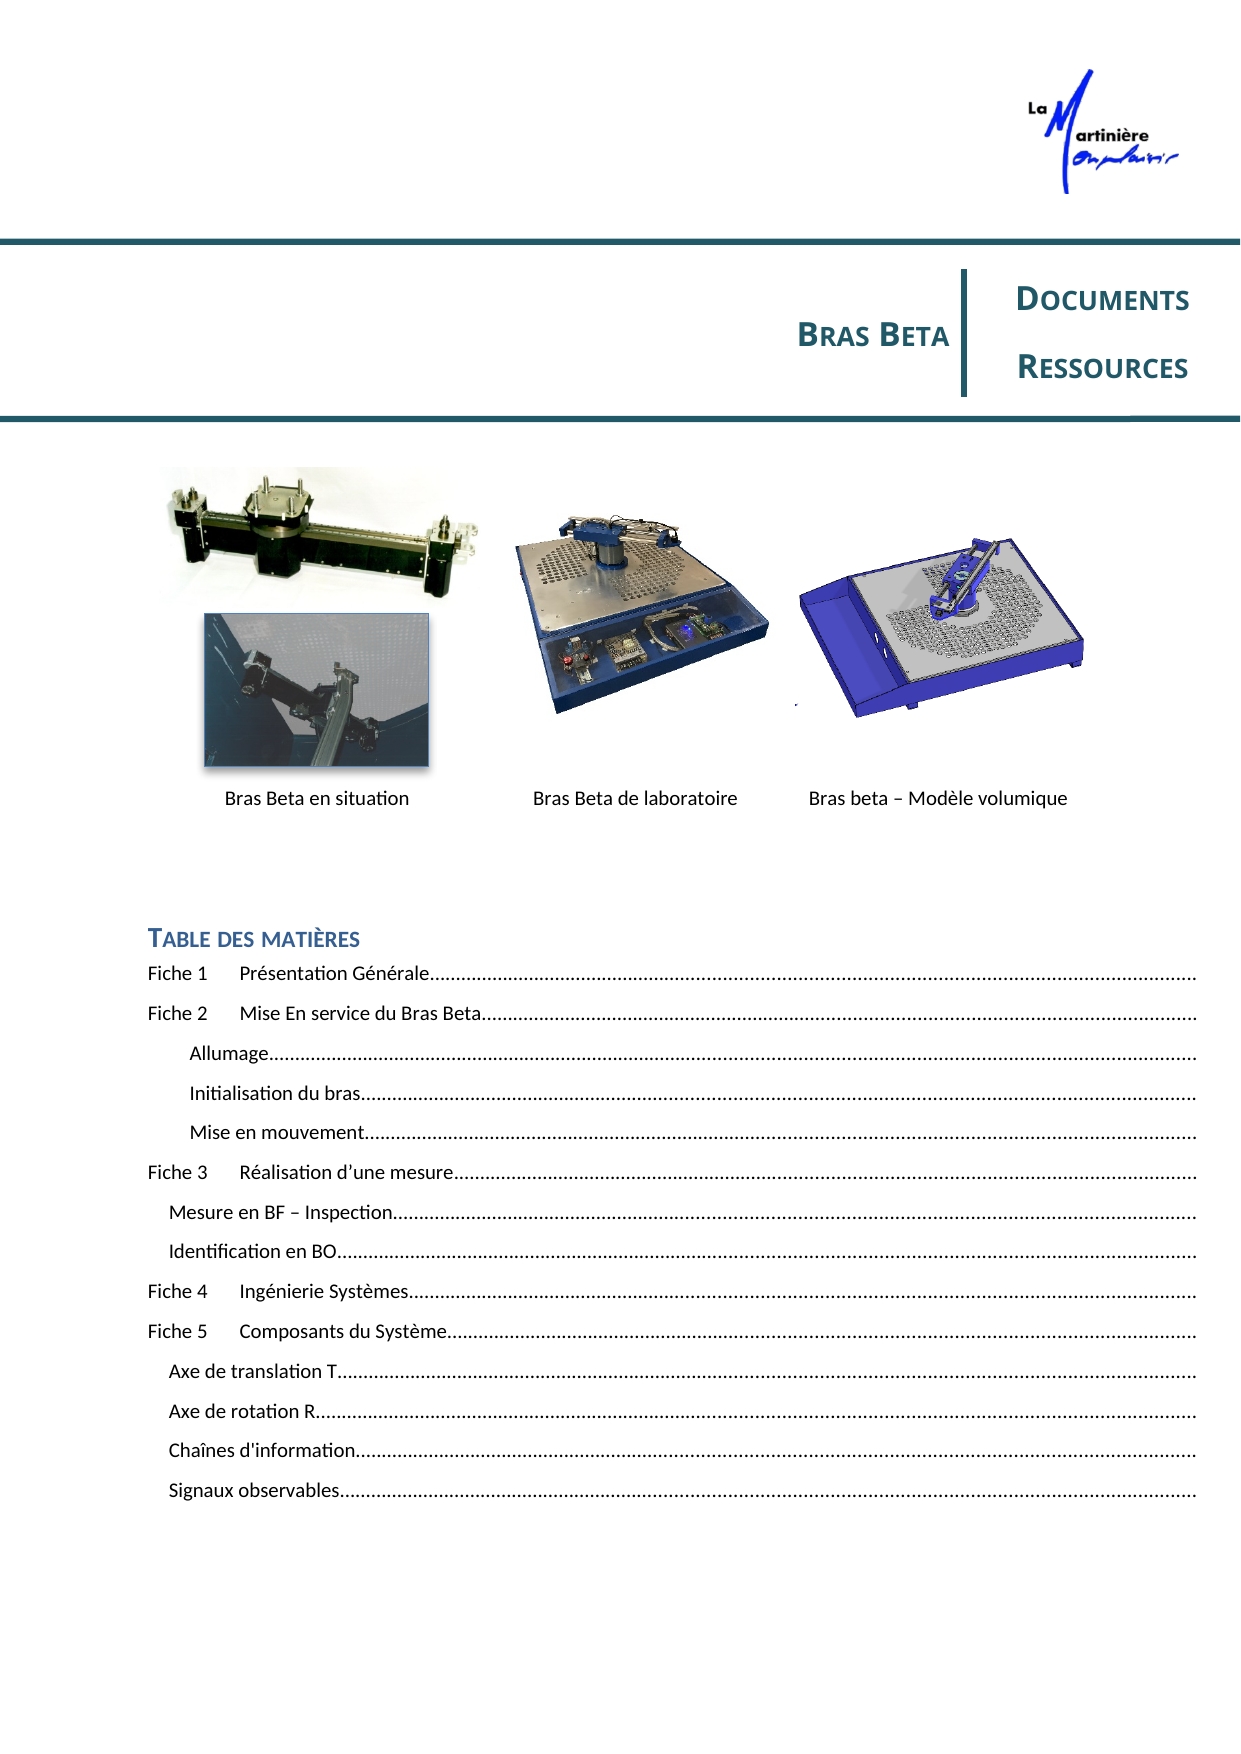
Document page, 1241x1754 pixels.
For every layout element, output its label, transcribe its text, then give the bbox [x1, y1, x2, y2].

picture [205, 614, 428, 766]
table_cell Bras beta – Modèle volumique [784, 786, 1093, 811]
picture [502, 503, 782, 727]
picture [158, 467, 481, 608]
table_header [487, 468, 784, 786]
table_cell Bras Beta en situation [148, 786, 487, 811]
table_header [784, 468, 1093, 786]
table_header [148, 468, 487, 786]
table_cell Bras Beta de laboratoire [487, 786, 784, 811]
picture [795, 534, 1086, 720]
picture [1027, 69, 1179, 194]
